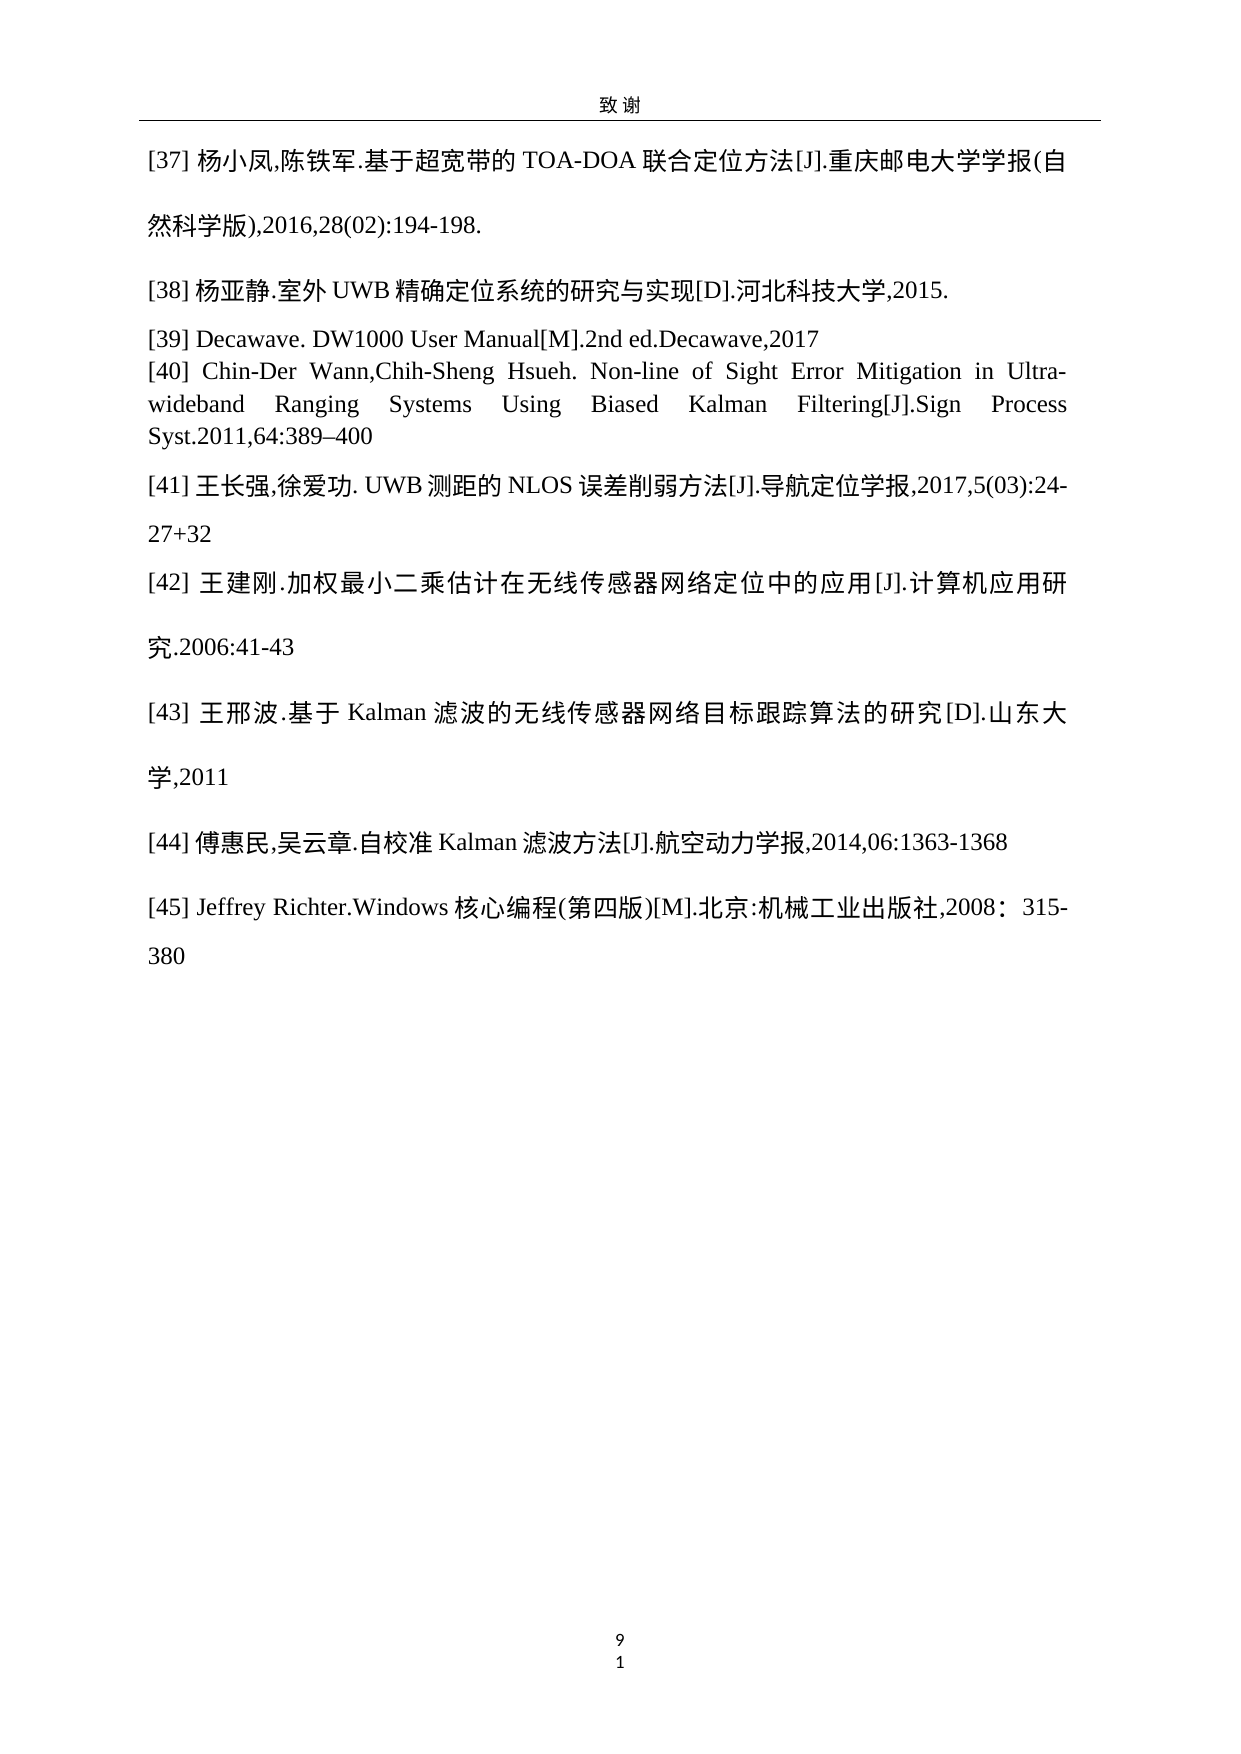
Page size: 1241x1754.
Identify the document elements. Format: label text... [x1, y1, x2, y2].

text [45] Jeffrey Richter.Windows核心编程(第四版)[M].北京:机械工业出版社,2008：315-380 [148, 874, 1068, 972]
text [39] Decawave. DW1000 User Manual[M].2nd ed.Decawave,2017 [148, 322, 1068, 354]
text [42] 王建刚.加权最小二乘估计在无线传感器网络定位中的应用[J].计算机应用研究.2006:41-43 [148, 549, 1068, 679]
text [41] 王长强,徐爱功. UWB测距的NLOS误差削弱方法[J].导航定位学报,2017,5(03):24-27+32 [148, 452, 1068, 549]
text [37] 杨小凤,陈铁军.基于超宽带的TOA-DOA联合定位方法[J].重庆邮电大学学报(自然科学版),2016,28(02):194-198. [148, 127, 1068, 257]
text [44] 傅惠民,吴云章.自校准Kalman滤波方法[J].航空动力学报,2014,06:1363-1368 [148, 809, 1068, 874]
text [43] 王邢波.基于Kalman滤波的无线传感器网络目标跟踪算法的研究[D].山东大学,2011 [148, 679, 1068, 809]
text [38] 杨亚静.室外UWB精确定位系统的研究与实现[D].河北科技大学,2015. [148, 257, 1068, 322]
text [40] Chin-Der Wann,Chih-Sheng Hsueh. Non-line of Sight Error Mitigation in Ultra-wideband Ranging Systems Using Biased Kalman Filtering[J].Sign Process Syst.2011,64:389–400 [148, 354, 1068, 452]
